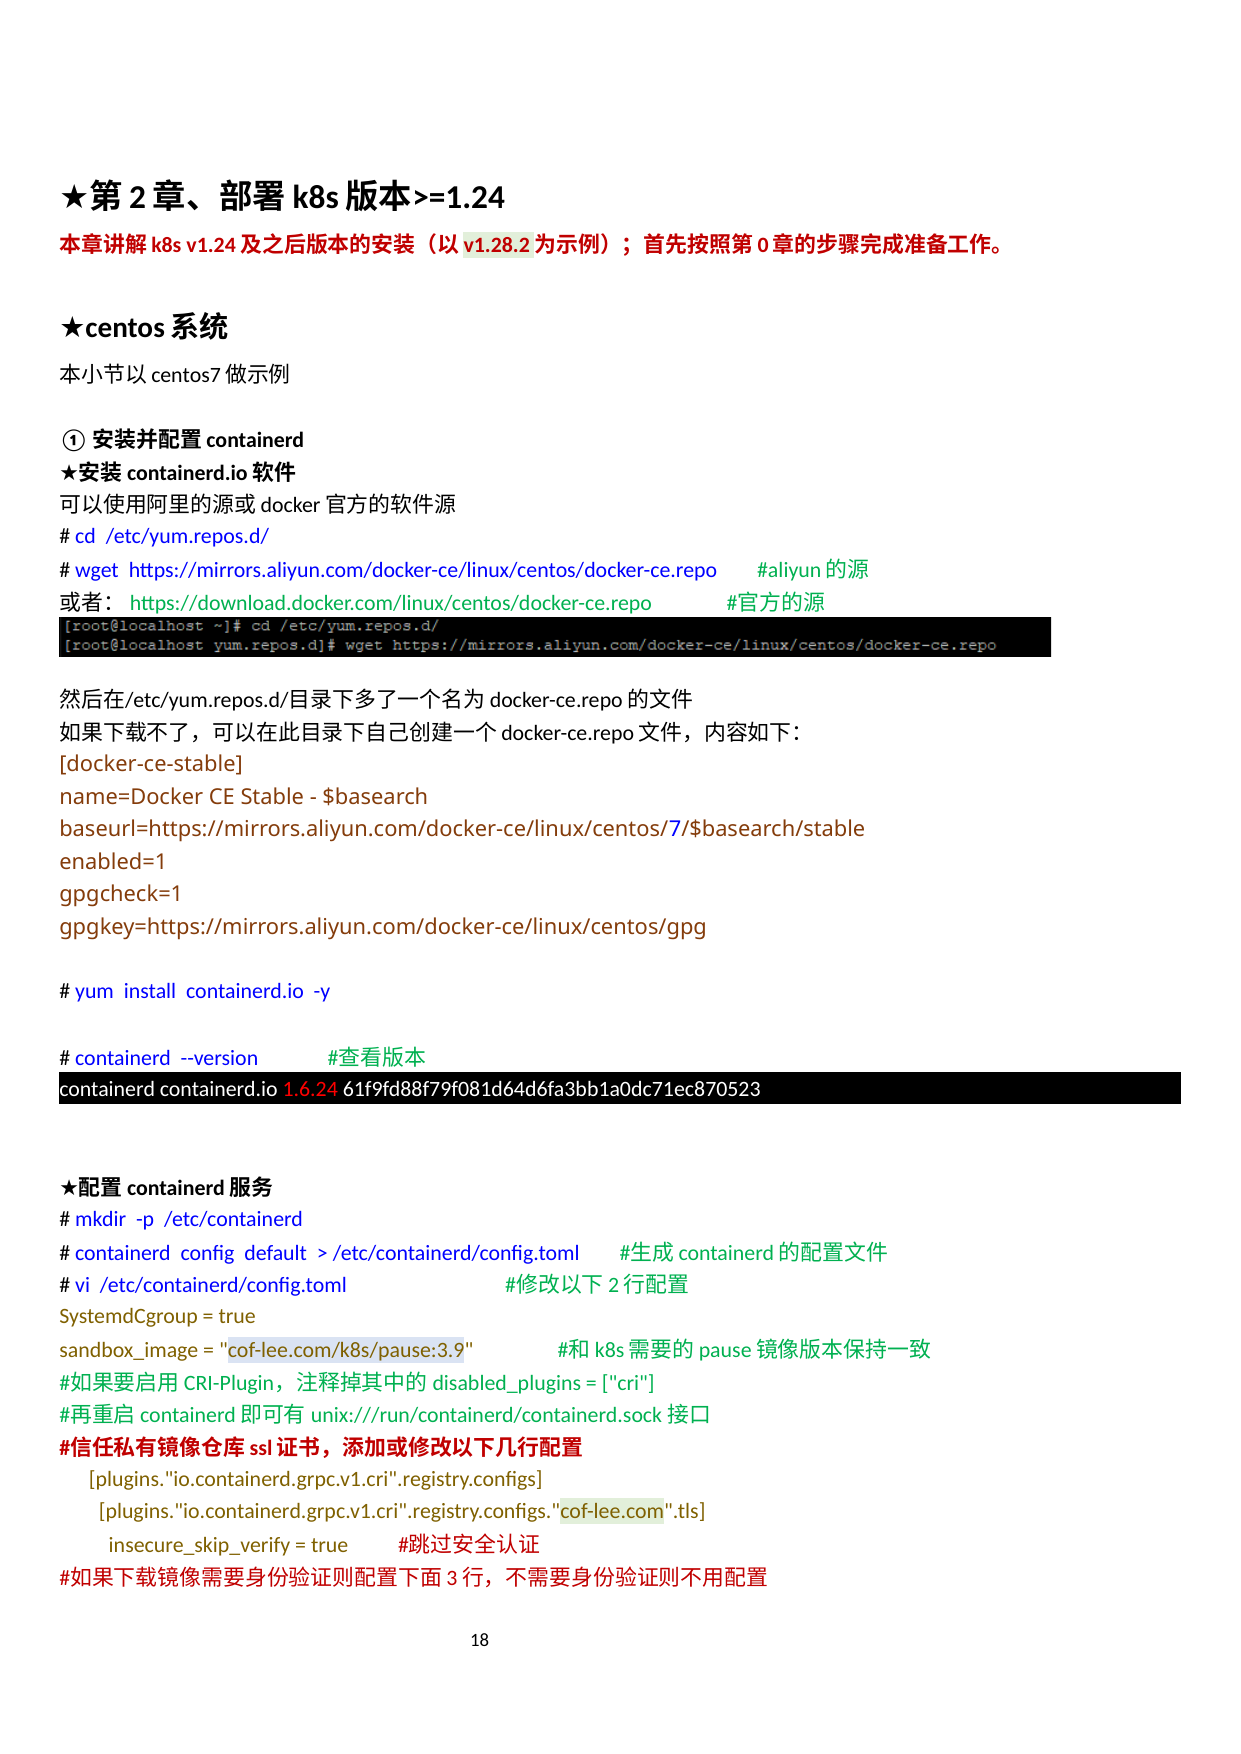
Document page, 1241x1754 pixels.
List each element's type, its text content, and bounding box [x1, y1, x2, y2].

text # wget https://mirrors.aliyun.com/docker-ce/linux/centos/docker-ce.repo #aliyun的源 [59, 552, 1181, 584]
text ★安装containerd.io软件 [59, 454, 1181, 487]
text 可以使用阿里的源或docker官方的软件源 [59, 487, 1181, 519]
text name=Docker CE Stable - $basearch [59, 779, 1181, 812]
text ①安装并配置containerd [59, 422, 1181, 454]
text #如果要启用CRI-Plugin，注释掉其中的 disabled_plugins = ["cri"] [59, 1364, 1181, 1397]
text baseurl=https://mirrors.aliyun.com/docker-ce/linux/centos/7/$basearch/stable [59, 812, 1181, 844]
text 或者： https://download.docker.com/linux/centos/docker-ce.repo #官方的源 [59, 584, 1181, 617]
picture [59, 617, 1052, 657]
text [plugins."io.containerd.grpc.v1.cri".registry.configs."cof-lee.com".tls] [59, 1494, 1181, 1527]
text ★配置containerd服务 [59, 1169, 1181, 1202]
text #信任私有镜像仓库ssl证书，添加或修改以下几行配置 [59, 1429, 1181, 1462]
text 然后在/etc/yum.repos.d/目录下多了一个名为docker-ce.repo的文件 [59, 682, 1181, 714]
text # yum install containerd.io -y [59, 974, 1181, 1007]
text insecure_skip_verify = true #跳过安全认证 [59, 1527, 1181, 1559]
text gpgkey=https://mirrors.aliyun.com/docker-ce/linux/centos/gpg [59, 909, 1181, 942]
text # containerd --version #查看版本 [59, 1039, 1181, 1072]
text 本章讲解k8s v1.24及之后版本的安装（以v1.28.2为示例）；首先按照第0章的步骤完成准备工作。 [59, 227, 1181, 259]
text #再重启containerd即可有 unix:///run/containerd/containerd.sock 接口 [59, 1397, 1181, 1429]
text SystemdCgroup = true [59, 1299, 1181, 1332]
text # cd /etc/yum.repos.d/ [59, 519, 1181, 552]
text sandbox_image = "cof-lee.com/k8s/pause:3.9" #和k8s需要的pause镜像版本保持一致 [59, 1332, 1181, 1364]
text ★centos系统 [59, 292, 1181, 357]
text 如果下载不了，可以在此目录下自己创建一个docker-ce.repo文件，内容如下： [59, 714, 1181, 747]
text #如果下载镜像需要身份验证则配置下面3行，不需要身份验证则不用配置 [59, 1559, 1181, 1592]
text ★第2章、部署k8s版本>=1.24 [59, 162, 1181, 227]
text # vi /etc/containerd/config.toml #修改以下2行配置 [59, 1267, 1181, 1299]
text # mkdir -p /etc/containerd [59, 1202, 1181, 1234]
text enabled=1 [59, 844, 1181, 877]
text [plugins."io.containerd.grpc.v1.cri".registry.configs] [59, 1462, 1181, 1494]
text gpgcheck=1 [59, 877, 1181, 909]
text containerd containerd.io 1.6.24 61f9fd88f79f081d64d6fa3bb1a0dc71ec870523 [59, 1072, 1181, 1104]
text [docker-ce-stable] [59, 747, 1181, 779]
text 本小节以centos7做示例 [59, 357, 1181, 389]
text # containerd config default > /etc/containerd/config.toml #生成containerd的配置文件 [59, 1234, 1181, 1267]
